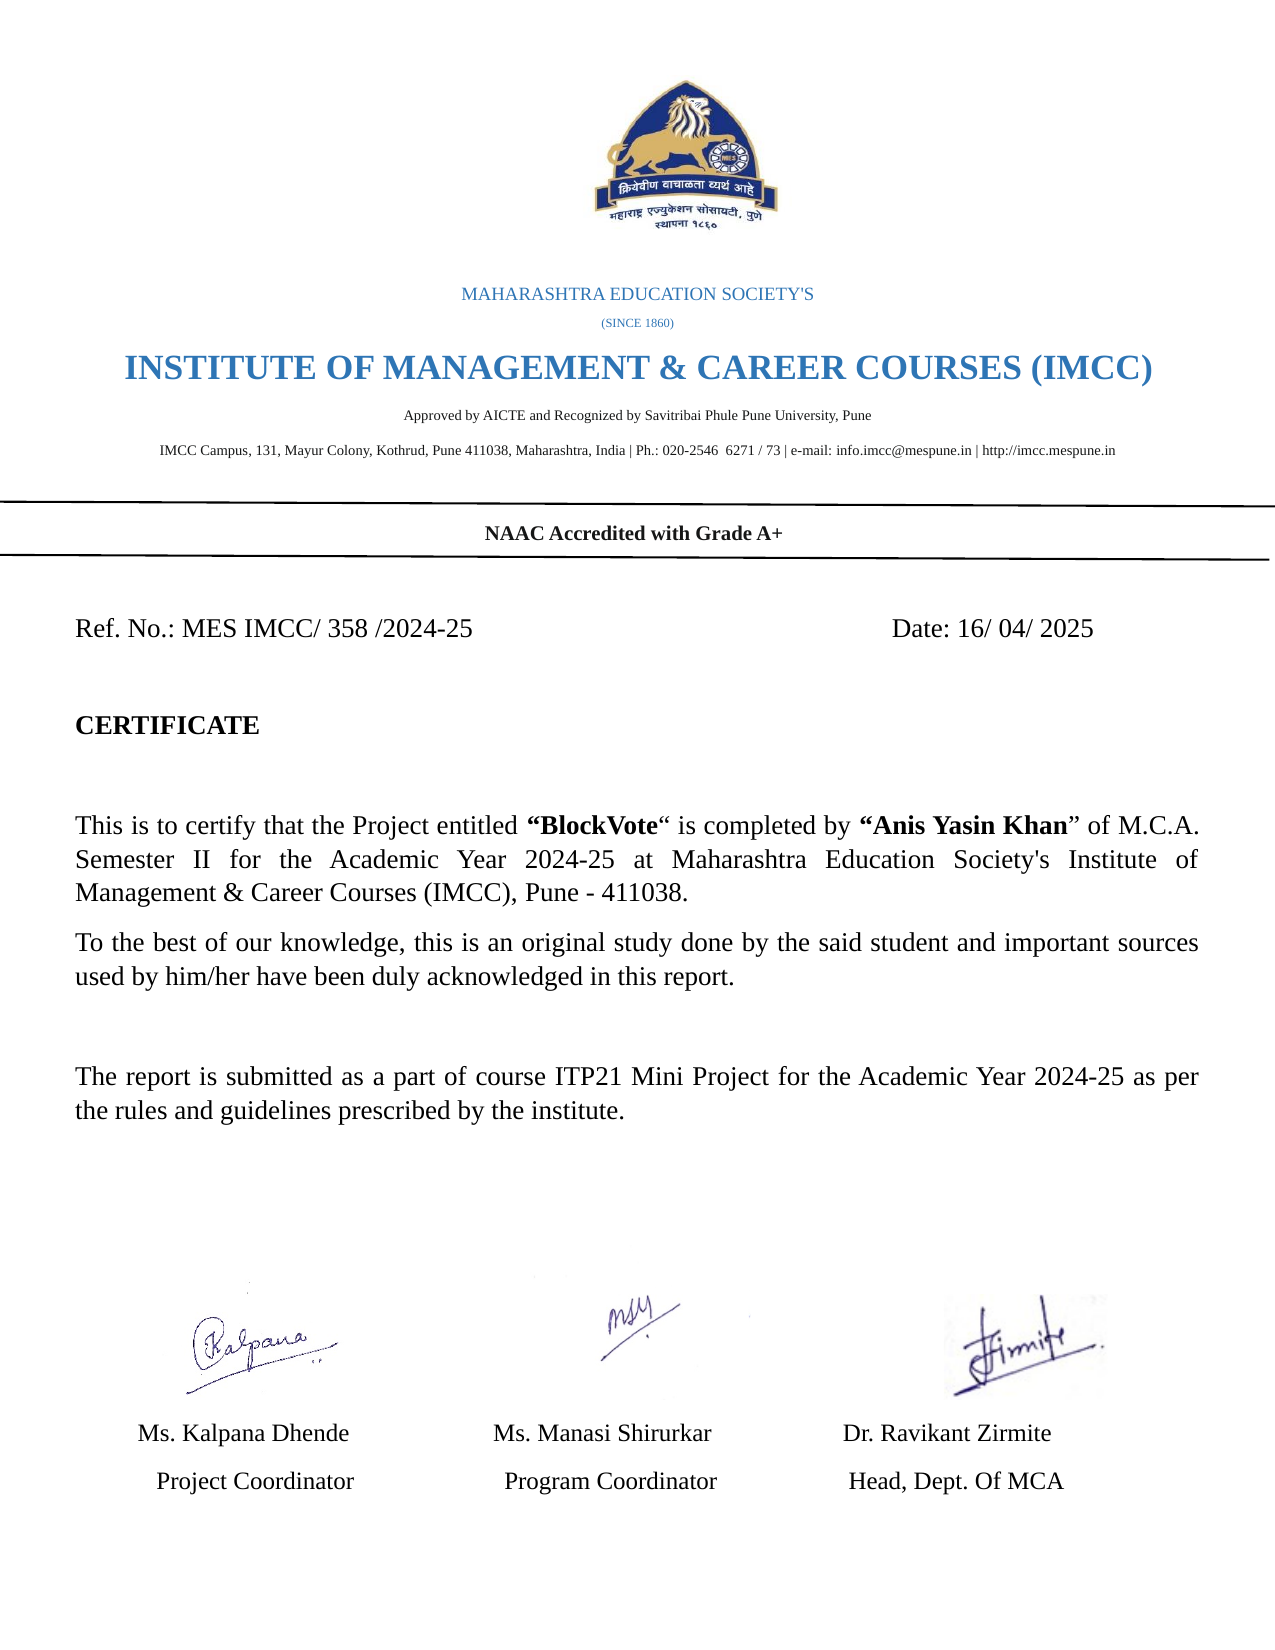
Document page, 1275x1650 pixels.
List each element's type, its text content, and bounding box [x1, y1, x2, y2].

text NAAC Accredited with Grade A+ [75, 521, 1192, 545]
picture [162, 1279, 363, 1400]
text Ref. No.: MES IMCC/ 358 /2024-25 Date: 16/ 04/ 2025 [75, 612, 1200, 643]
picture [943, 1294, 1108, 1400]
text The report is submitted as a part of course ITP21 Mini Project for the Academic Year 2024-25 as per the rules and guidelines prescribed by the institute. [75, 1060, 1200, 1125]
text INSTITUTE OF MANAGEMENT & CAREER COURSES (IMCC) [82, 346, 1195, 387]
text MAHARASHTRA EDUCATION SOCIETY'S [82, 285, 1193, 304]
text This is to certify that the Project entitled “BlockVote“ is completed by “Anis Yasin Khan” of M.C.A. Semester II for the Academic Year 2024-25 at Maharashtra Education Society's Institute of Management & Career Courses (IMCC), Pune - 411038. [75, 809, 1200, 907]
text Project Coordinator Program Coordinator Head, Dept. Of MCA [75, 1466, 1200, 1495]
text Ms. Kalpana Dhende Ms. Manasi Shirurkar Dr. Ravikant Zirmite [75, 1418, 1200, 1447]
picture [569, 75, 801, 243]
text IMCC Campus, 131, Mayur Colony, Kothrud, Pune 411038, Maharashtra, India | Ph.: 020-2546 6271 / 73 | e-mail: info.imcc@mespune.in | http://imcc.mespune.in [82, 442, 1192, 458]
text Approved by AICTE and Recognized by Savitribai Phule Pune University, Pune [82, 407, 1192, 424]
text CERTIFICATE [75, 709, 1200, 740]
picture [518, 1239, 750, 1400]
text To the best of our knowledge, this is an original study done by the said student and important sources used by him/her have been duly acknowledged in this report. [75, 926, 1200, 991]
